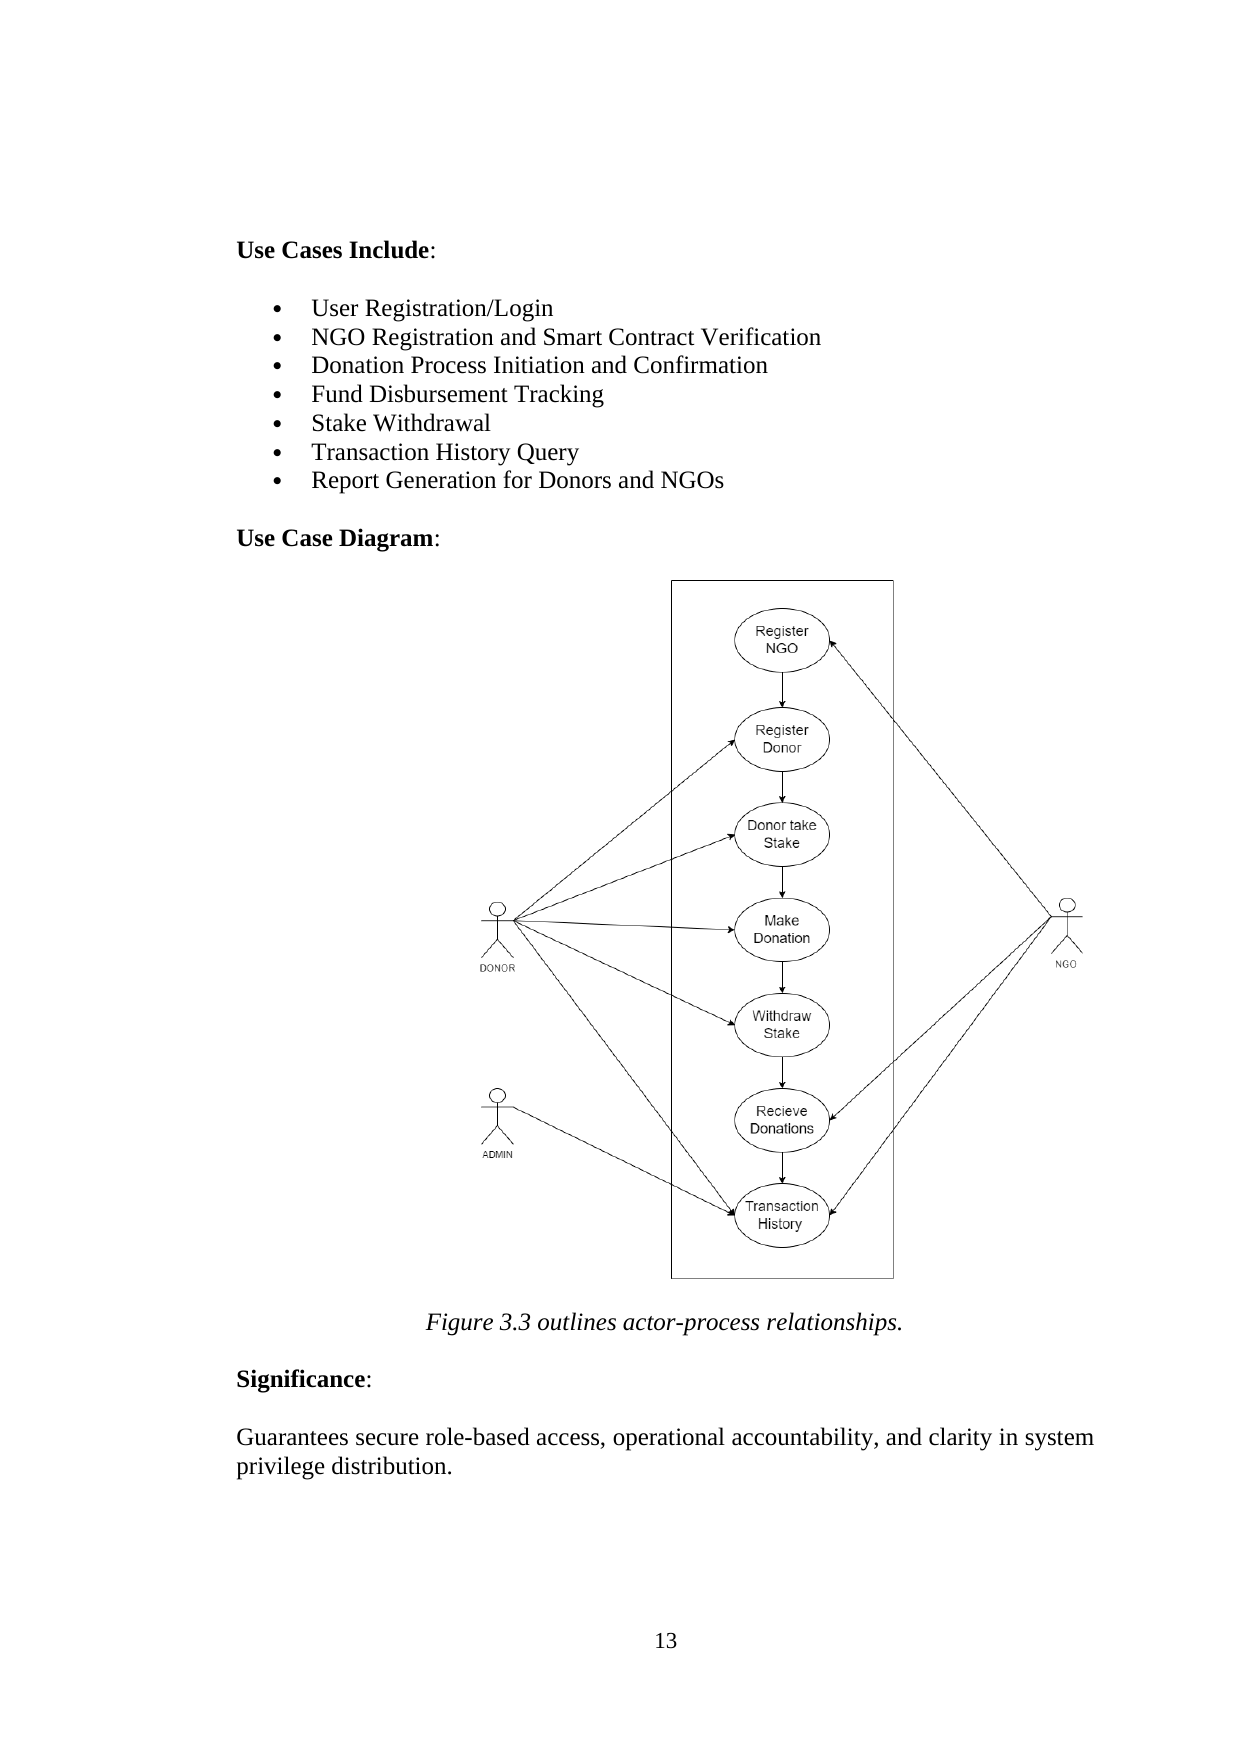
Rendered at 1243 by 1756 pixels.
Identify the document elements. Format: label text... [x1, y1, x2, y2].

list NGO Registration and Smart Contract Verification [274, 322, 1095, 351]
text Guarantees secure role-based access, operational accountability, and clarity in system privilege distribution. [236, 1393, 1095, 1479]
text Use Cases Include: [236, 236, 1095, 264]
list Fund Disbursement Tracking [274, 379, 1095, 408]
text Figure 3.3 outlines actor-process relationships. [236, 1278, 1095, 1336]
list User Registration/Login [274, 293, 1095, 322]
text Significance: [236, 1364, 1095, 1393]
picture [480, 580, 1083, 1279]
list Donation Process Initiation and Confirmation [274, 351, 1095, 379]
text Use Case Diagram: [236, 523, 1095, 552]
list Report Generation for Donors and NGOs [274, 466, 1095, 494]
list Stake Withdrawal [274, 408, 1095, 437]
list Transaction History Query [274, 437, 1095, 466]
